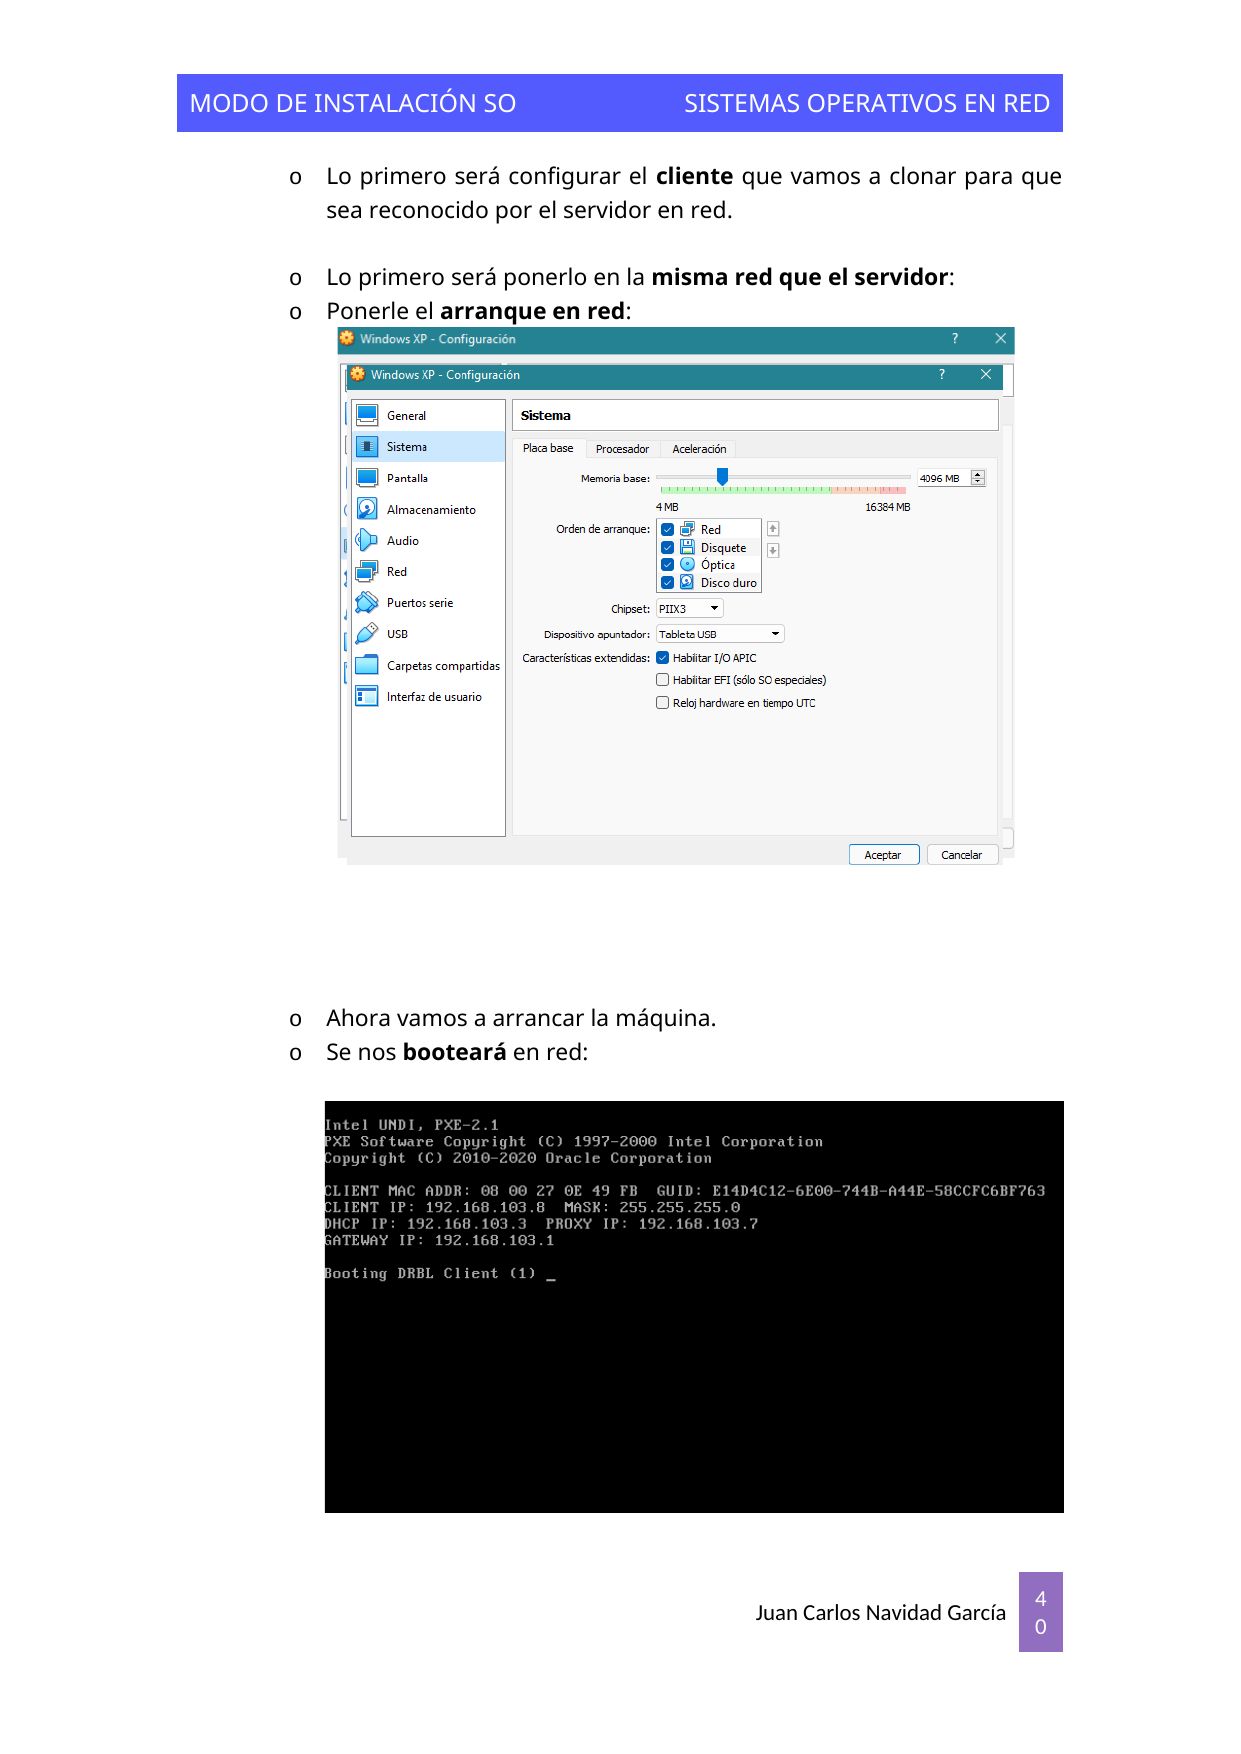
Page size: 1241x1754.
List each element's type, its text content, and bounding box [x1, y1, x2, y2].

list Lo primero será configurar el cliente que vamos a clonar para que sea reconocido por el servidor en red. [288, 160, 1063, 225]
picture [324, 1101, 1064, 1513]
list Ponerle el arranque en red: [288, 295, 1063, 326]
picture [337, 327, 1015, 865]
list Se nos booteará en red: [288, 1036, 1063, 1067]
list Lo primero será ponerlo en la misma red que el servidor: [288, 261, 1063, 292]
list Ahora vamos a arrancar la máquina. [288, 1002, 1063, 1033]
